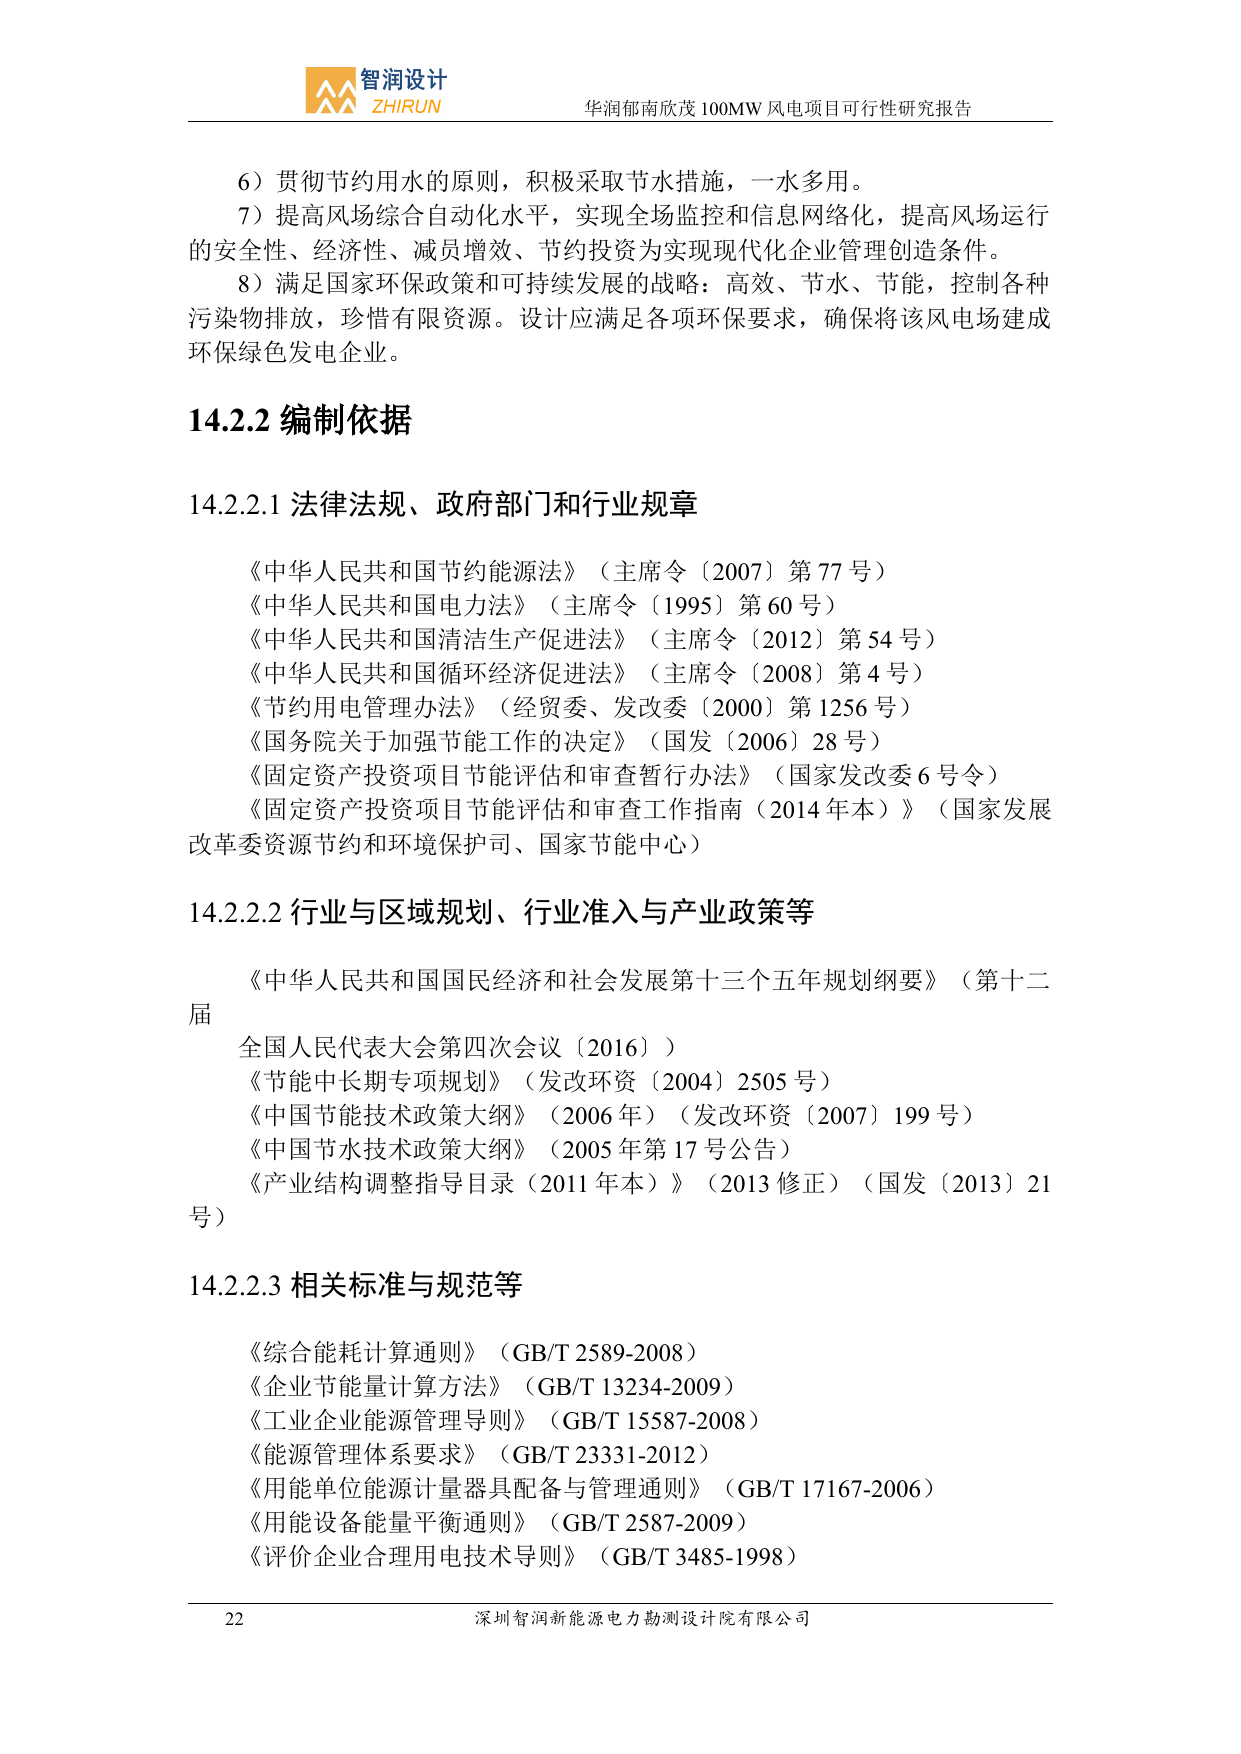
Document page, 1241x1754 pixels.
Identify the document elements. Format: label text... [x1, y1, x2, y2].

text 7）提高风场综合自动化水平，实现全场监控和信息网络化，提高风场运行的安全性、经济性、减员增效、节约投资为实现现代化企业管理创造条件。 [187, 197, 1053, 265]
text 《中国节水技术政策大纲》（2005年第17号公告） [187, 1131, 1053, 1165]
text 《国务院关于加强节能工作的决定》（国发〔2006〕28号） [187, 724, 1053, 758]
text 14.2.2.2 行业与区域规划、行业准入与产业政策等 [187, 877, 1053, 944]
text 14.2.2 编制依据 [187, 384, 1053, 452]
text 《节能中长期专项规划》（发改环资〔2004〕2505号） [187, 1063, 1053, 1097]
text 14.2.2.1 法律法规、政府部门和行业规章 [187, 469, 1053, 537]
text 全国人民代表大会第四次会议〔2016〕） [187, 1029, 1053, 1063]
text 《固定资产投资项目节能评估和审查暂行办法》（国家发改委6号令） [187, 758, 1053, 792]
text 《固定资产投资项目节能评估和审查工作指南（2014年本）》（国家发展改革委资源节约和环境保护司、国家节能中心） [187, 792, 1053, 859]
text 《中华人民共和国节约能源法》（主席令〔2007〕第77号） [187, 554, 1053, 588]
text 14.2.2.3 相关标准与规范等 [187, 1250, 1053, 1318]
text 《工业企业能源管理导则》（GB/T 15587-2008） [187, 1403, 1053, 1437]
text 8）满足国家环保政策和可持续发展的战略：高效、节水、节能，控制各种污染物排放，珍惜有限资源。设计应满足各项环保要求，确保将该风电场建成环保绿色发电企业。 [187, 265, 1053, 367]
text 《评价企业合理用电技术导则》（GB/T 3485-1998） [187, 1539, 1053, 1573]
text 《中华人民共和国电力法》（主席令〔1995〕第60号） [187, 588, 1053, 622]
text 《中华人民共和国国民经济和社会发展第十三个五年规划纲要》（第十二届 [187, 961, 1053, 1029]
text 《能源管理体系要求》（GB/T 23331-2012） [187, 1437, 1053, 1471]
text 《综合能耗计算通则》（GB/T 2589-2008） [187, 1335, 1053, 1369]
text 《中华人民共和国循环经济促进法》（主席令〔2008〕第4号） [187, 656, 1053, 690]
text 《产业结构调整指导目录（2011年本）》（2013修正）（国发〔2013〕21号） [187, 1165, 1053, 1233]
text 《中华人民共和国清洁生产促进法》（主席令〔2012〕第54号） [187, 622, 1053, 656]
text 《用能设备能量平衡通则》（GB/T 2587-2009） [187, 1505, 1053, 1539]
text 《企业节能量计算方法》（GB/T 13234-2009） [187, 1369, 1053, 1403]
picture [305, 65, 448, 115]
text 《中国节能技术政策大纲》（2006年）（发改环资〔2007〕199号） [187, 1097, 1053, 1131]
text 《用能单位能源计量器具配备与管理通则》（GB/T 17167-2006） [187, 1471, 1053, 1505]
text 6）贯彻节约用水的原则，积极采取节水措施，一水多用。 [187, 163, 1053, 197]
text 《节约用电管理办法》（经贸委、发改委〔2000〕第1256号） [187, 690, 1053, 724]
